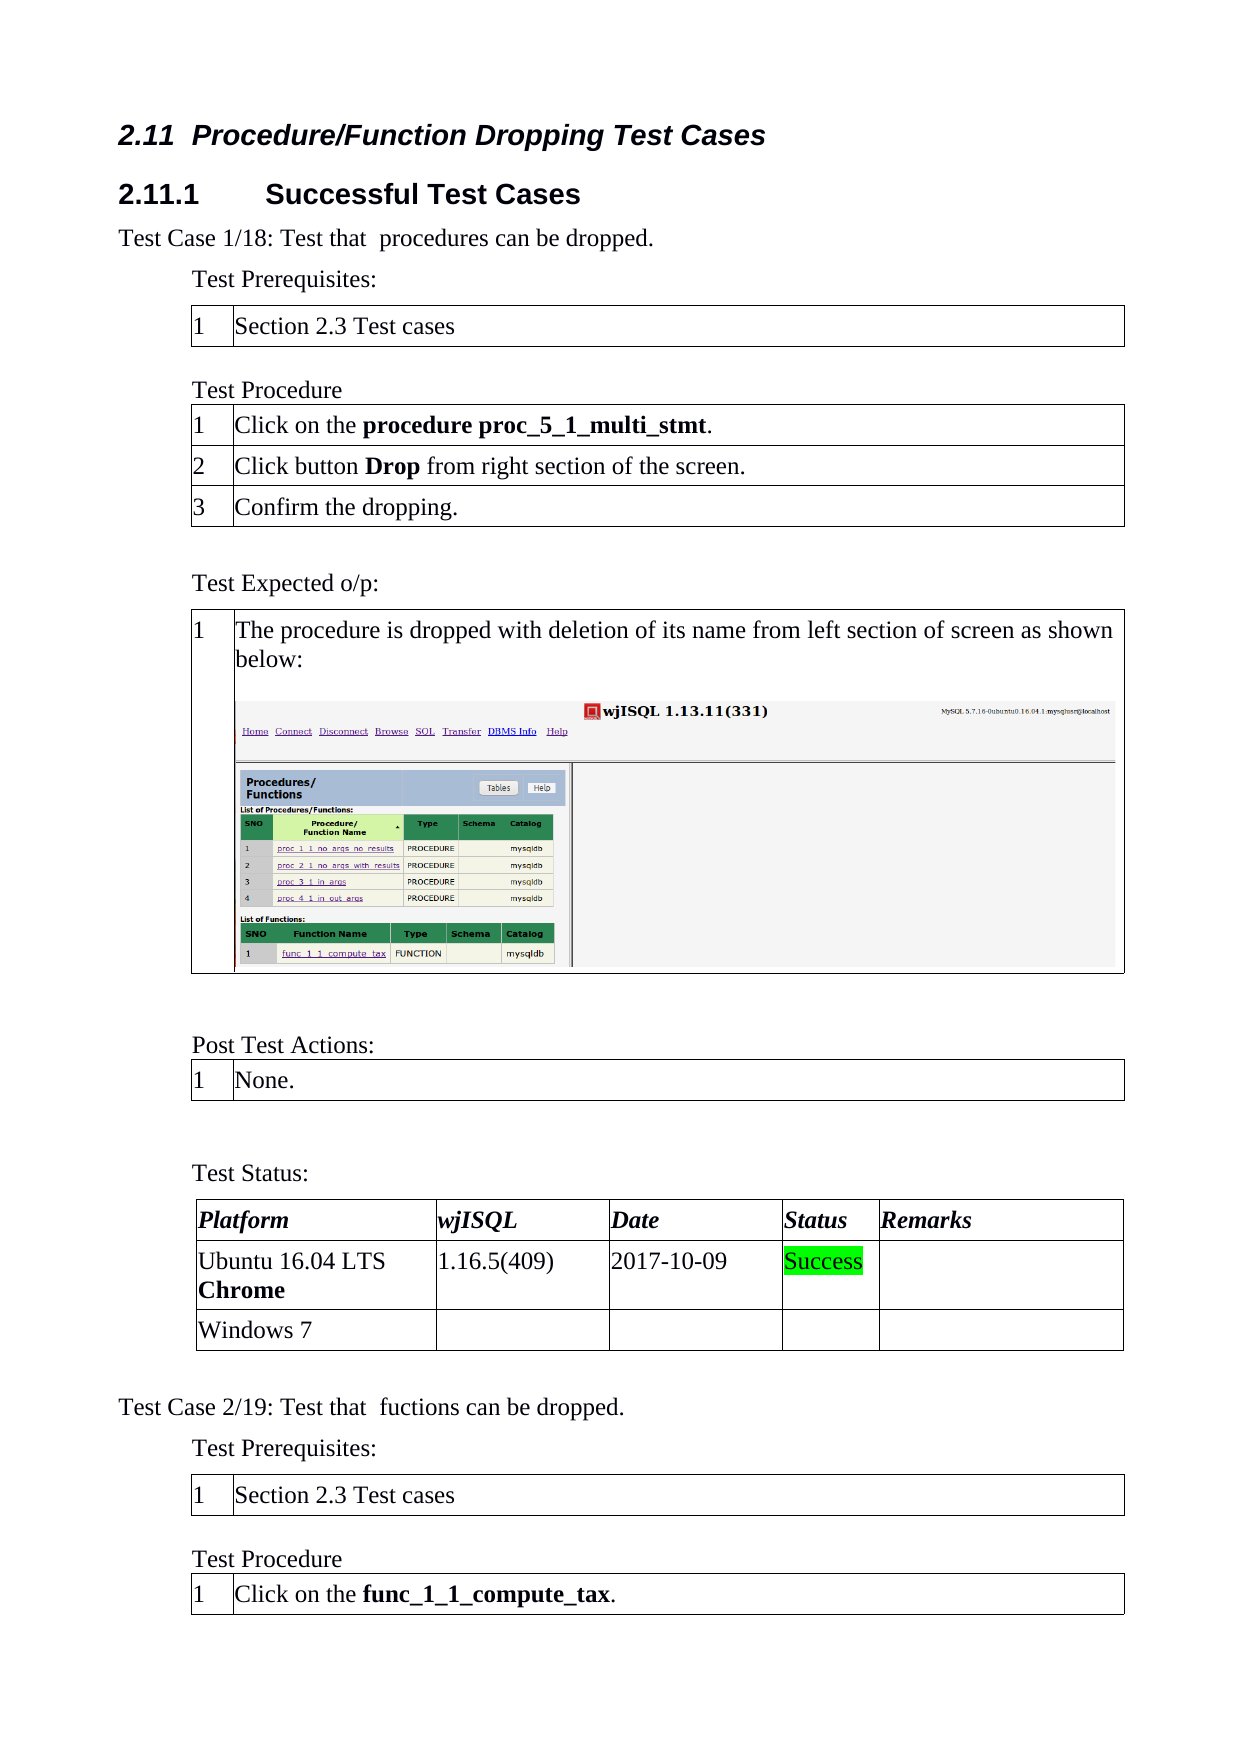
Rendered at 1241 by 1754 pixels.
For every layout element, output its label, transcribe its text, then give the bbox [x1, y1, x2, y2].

table_cell [880, 1310, 1123, 1350]
table_header Click on the procedure proc_5_1_multi_stmt. [234, 405, 1124, 445]
table_header Remarks [880, 1200, 1123, 1240]
text Test Procedure [118, 375, 1122, 404]
text Test Prerequisites: [118, 1433, 1122, 1462]
table_cell 3 [192, 486, 233, 526]
text Test Case 1/18: Test that procedures can be dropped. [118, 223, 1122, 251]
table_cell Click button Drop from right section of the screen. [234, 446, 1124, 485]
text Post Test Actions: [118, 1030, 1122, 1059]
text Test Procedure [118, 1544, 1122, 1573]
table_header Date [610, 1200, 782, 1240]
table_header 1 [192, 306, 233, 346]
text Test Expected o/p: [118, 568, 1122, 597]
subtitle Successful Test Cases [118, 177, 1122, 210]
table_cell [437, 1310, 609, 1350]
table_cell Windows 7 [197, 1310, 436, 1350]
table_header Section 2.3 Test cases [234, 1475, 1124, 1515]
text Test Prerequisites: [118, 264, 1122, 293]
table_header 1 [192, 1060, 233, 1100]
table_header wjISQL [437, 1200, 609, 1240]
text Test Status: [118, 1158, 1122, 1187]
subtitle Procedure/Function Dropping Test Cases [118, 118, 1122, 152]
table_cell [783, 1310, 879, 1350]
table_cell Success [783, 1241, 879, 1309]
table_cell [610, 1310, 782, 1350]
table_header 1 [192, 610, 234, 972]
table_header 1 [192, 1475, 233, 1515]
text Test Case 2/19: Test that fuctions can be dropped. [118, 1392, 1122, 1421]
table_cell [880, 1241, 1123, 1309]
table_header The procedure is dropped with deletion of its name from left section of screen as shown below: [235, 610, 1124, 972]
table_cell 2 [192, 446, 233, 485]
table_header Status [783, 1200, 879, 1240]
table_header 1 [192, 405, 233, 445]
table_cell Confirm the dropping. [234, 486, 1124, 526]
table_header None. [234, 1060, 1124, 1100]
table_header Platform [197, 1200, 436, 1240]
table_cell Ubuntu 16.04 LTS Chrome [197, 1241, 436, 1309]
table_cell 1.16.5(409) [437, 1241, 609, 1309]
picture [235, 701, 1116, 967]
table_header Section 2.3 Test cases [234, 306, 1124, 346]
table_cell 2017-10-09 [610, 1241, 782, 1309]
table_header 1 [192, 1574, 233, 1614]
table_header Click on the func_1_1_compute_tax. [234, 1574, 1124, 1614]
